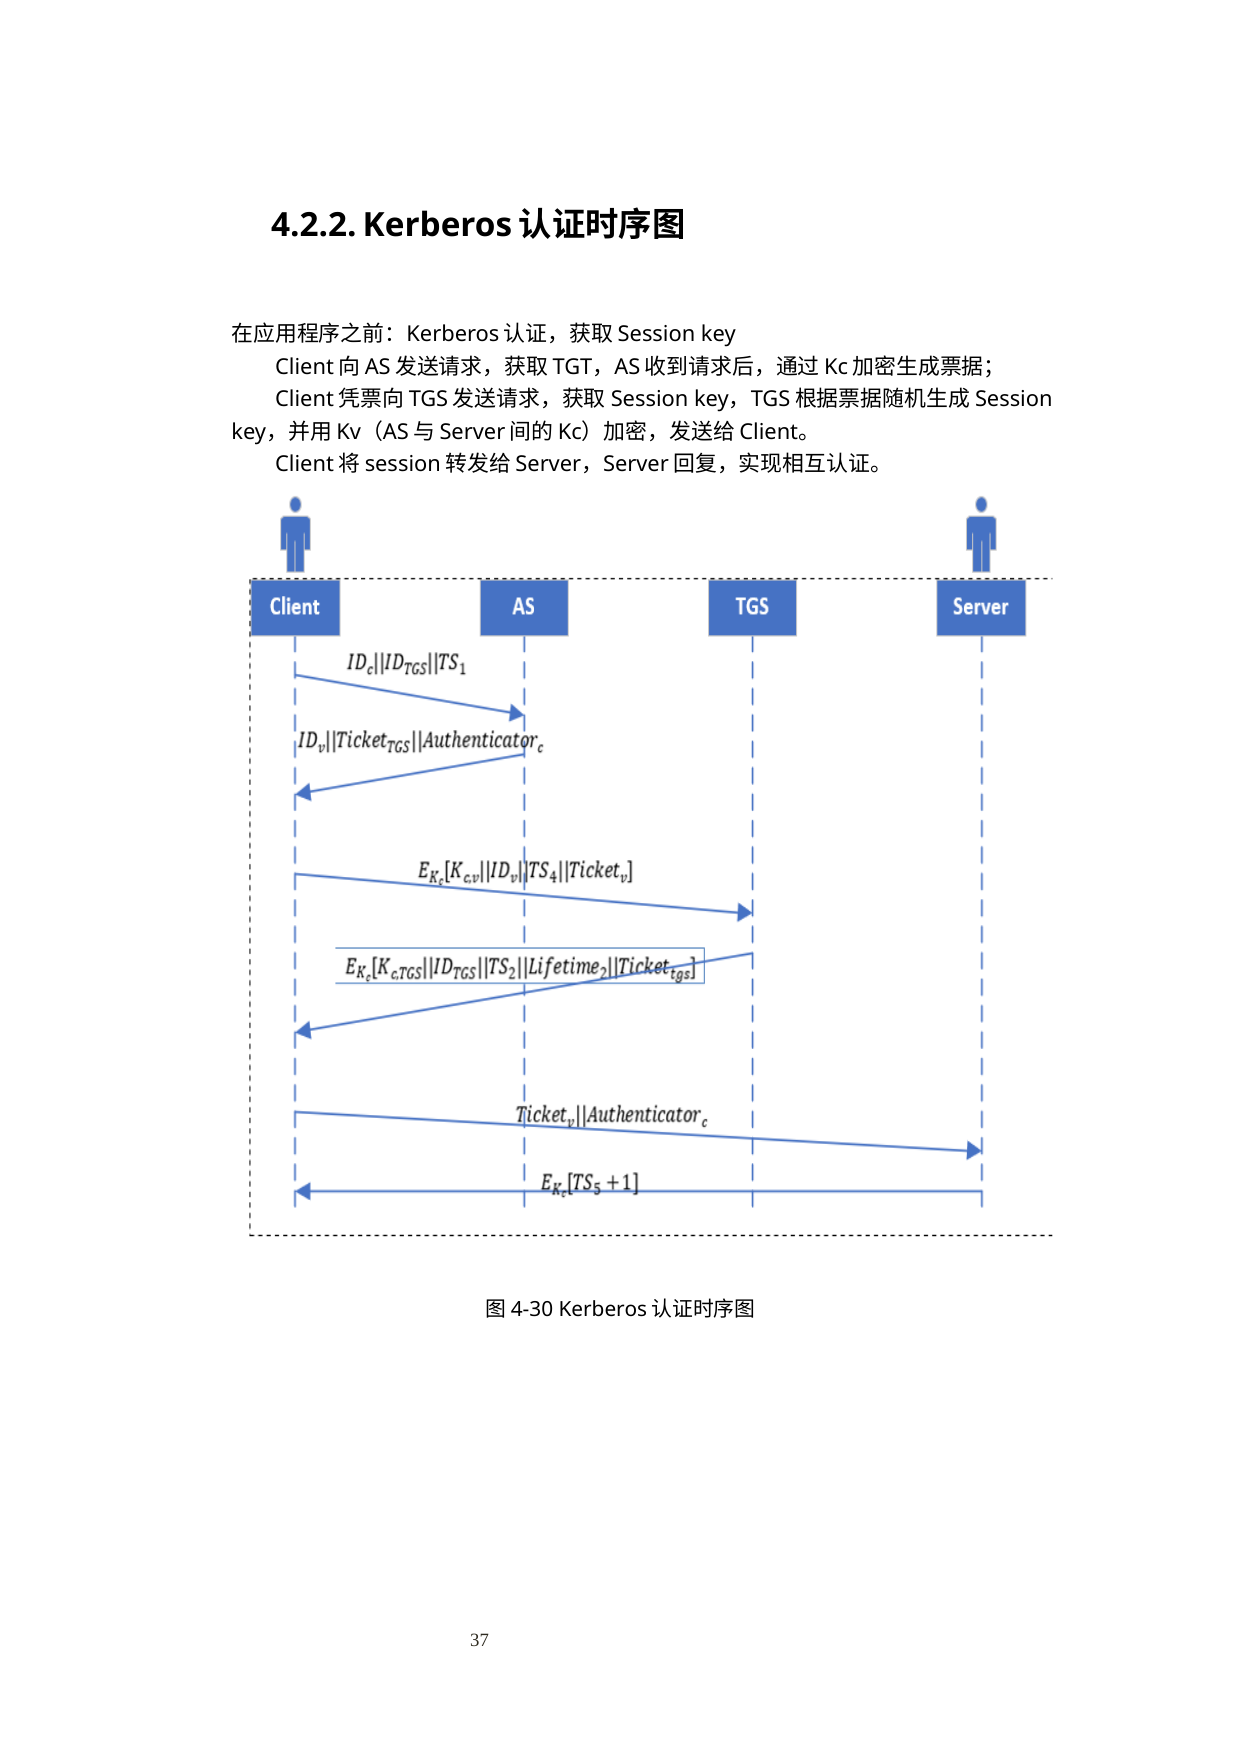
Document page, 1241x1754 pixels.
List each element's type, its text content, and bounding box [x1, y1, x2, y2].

text Client将session转发给Server，Server回复，实现相互认证。 [231, 446, 1053, 478]
text Client凭票向TGS发送请求，获取Session key，TGS根据票据随机生成Session key，并用Kv（AS与Server间的Kc）加密，发送给Client。 [231, 381, 1053, 446]
picture [187, 478, 1053, 1261]
list 在应用程序之前：Kerberos认证，获取Session key [187, 316, 1053, 348]
subtitle Kerberos认证时序图 [271, 189, 1053, 254]
text Client向AS发送请求，获取TGT，AS收到请求后，通过Kc加密生成票据； [231, 348, 1053, 381]
